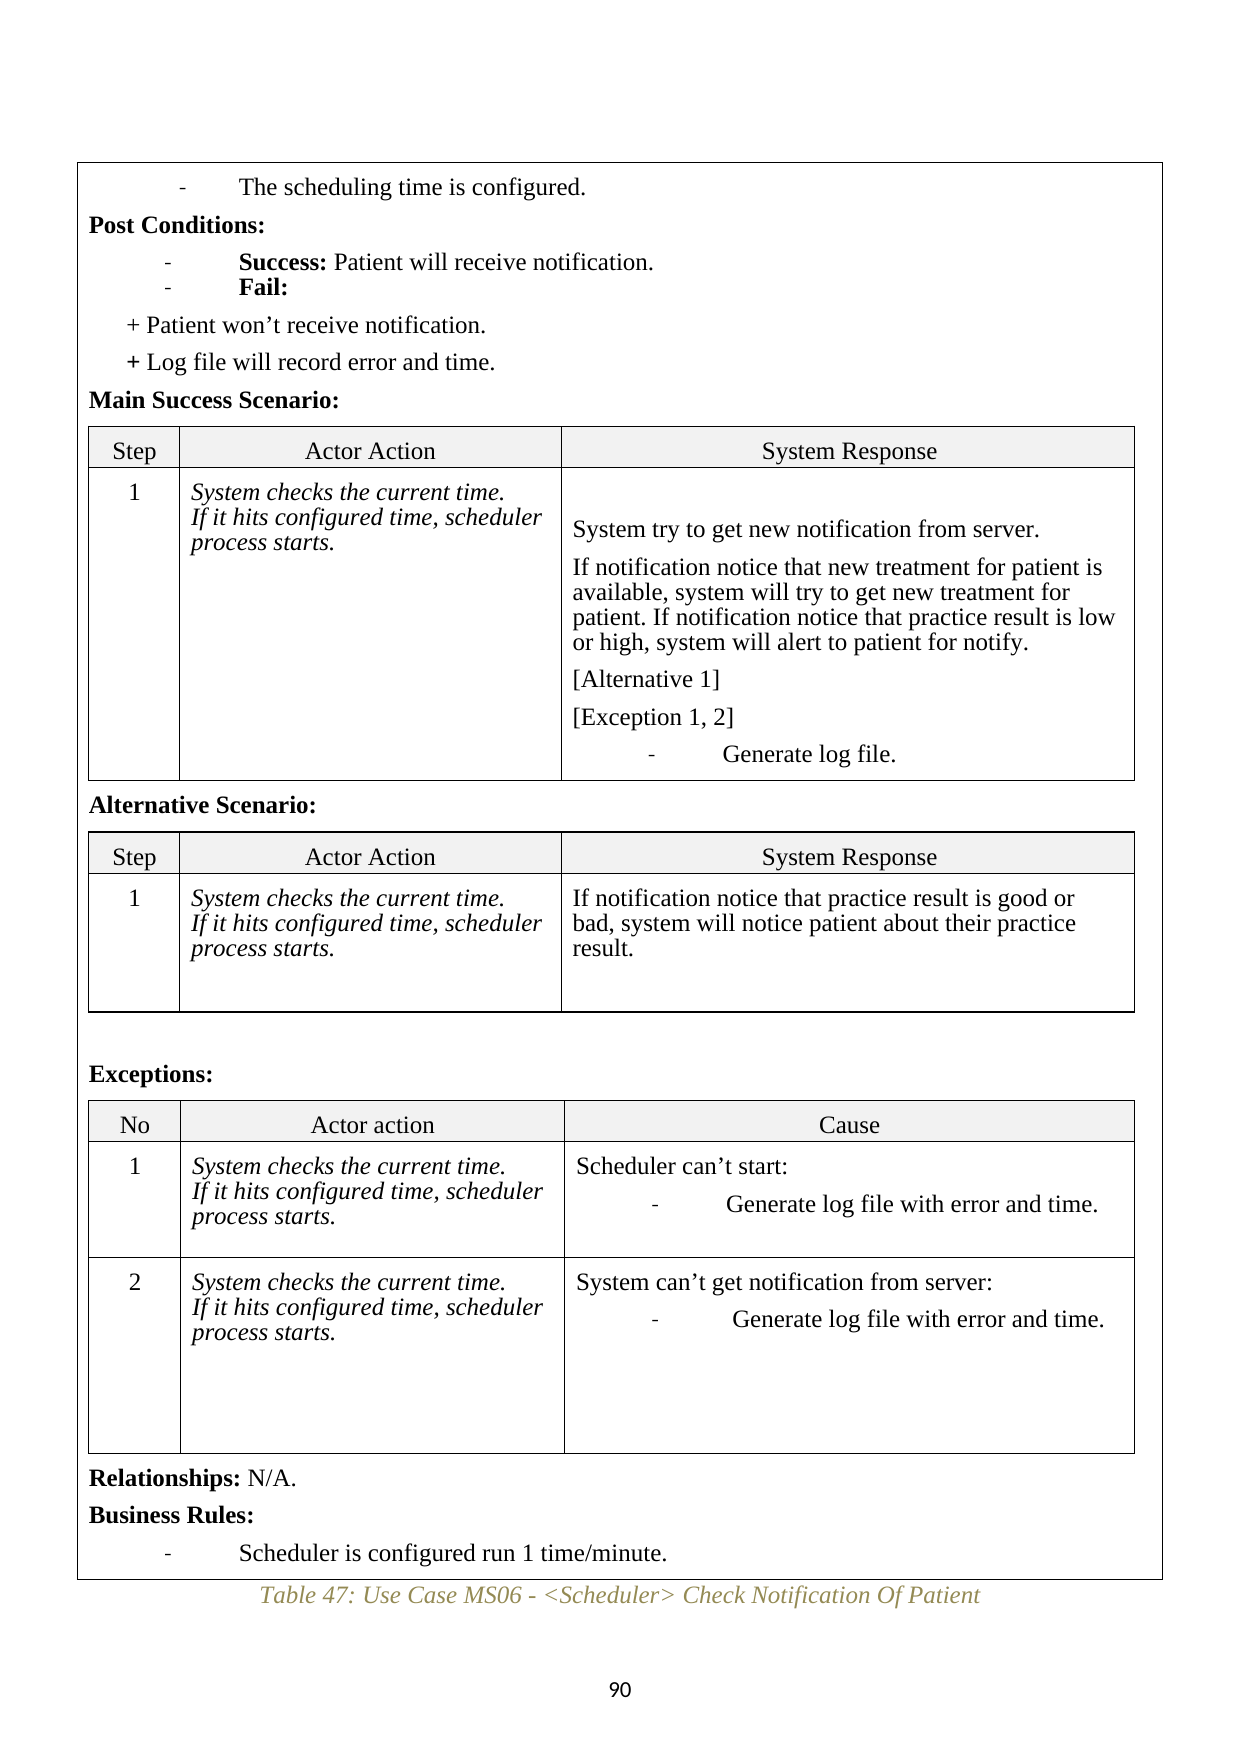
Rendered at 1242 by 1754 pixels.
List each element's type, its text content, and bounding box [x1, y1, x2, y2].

text Table 47: Use Case MS06 - <Scheduler> Check Notification Of Patient [94, 1580, 1146, 1608]
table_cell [78, 163, 1162, 1579]
